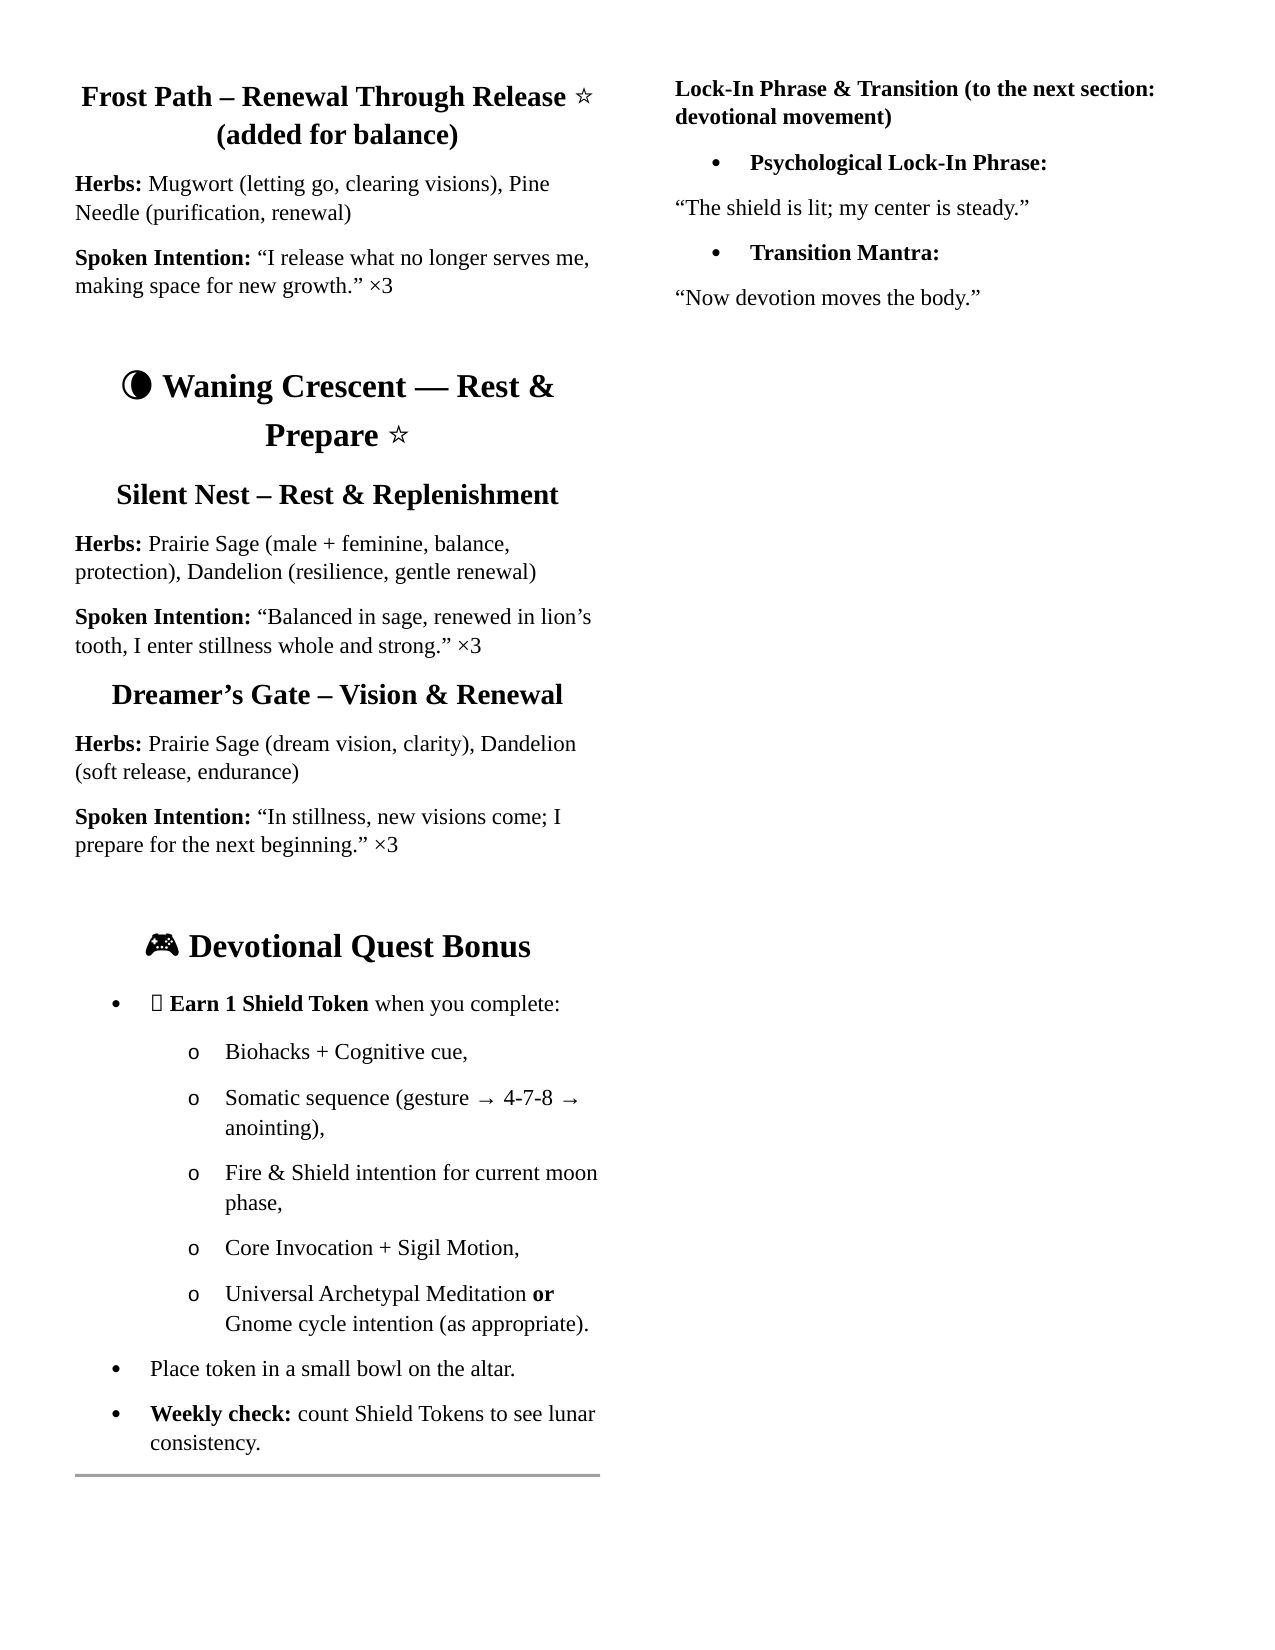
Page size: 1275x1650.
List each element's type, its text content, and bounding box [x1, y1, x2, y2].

text Lock-In Phrase & Transition (to the next section: devotional movement) [675, 75, 1200, 130]
text Silent Nest – Rest & Replenishment [75, 477, 600, 510]
text Spoken Intention: “I release what no longer serves me, making space for new growth.” ×3 [75, 244, 600, 298]
list Core Invocation + Sigil Motion, [187, 1234, 600, 1261]
text Herbs: Mugwort (letting go, clearing visions), Pine Needle (purification, renewal) [75, 170, 600, 225]
text Frost Path – Renewal Through Release ⭐ (added for balance) [75, 75, 600, 151]
text Spoken Intention: “In stillness, new visions come; I prepare for the next beginning.” ×3 [75, 803, 600, 858]
text “The shield is lit; my center is steady.” [675, 194, 1200, 220]
text Herbs: Prairie Sage (dream vision, clarity), Dandelion (soft release, endurance) [75, 729, 600, 784]
text 🌘 Waning Crescent — Rest & Prepare ⭐ [75, 362, 600, 457]
list Psychological Lock-In Phrase: [712, 148, 1200, 175]
text Spoken Intention: “Balanced in sage, renewed in lion’s tooth, I enter stillness whole and strong.” ×3 [75, 603, 600, 658]
list Transition Mantra: [712, 239, 1200, 265]
list ✅ Earn 1 Shield Token when you complete: [112, 987, 600, 1019]
list Fire & Shield intention for current moon phase, [187, 1159, 600, 1215]
list Biohacks + Cognitive cue, [187, 1038, 600, 1065]
text Dreamer’s Gate – Vision & Renewal [75, 677, 600, 710]
text 🎮 Devotional Quest Bonus [75, 922, 600, 967]
text “Now devotion moves the body.” [675, 284, 1200, 310]
text Herbs: Prairie Sage (male + feminine, balance, protection), Dandelion (resilience, gentle renewal) [75, 530, 600, 584]
list Weekly check: count Shield Tokens to see lunar consistency. [112, 1400, 600, 1455]
list Universal Archetypal Meditation or Gnome cycle intention (as appropriate). [187, 1280, 600, 1336]
list Somatic sequence (gesture → 4-7-8 → anointing), [187, 1084, 600, 1140]
list Place token in a small bowl on the altar. [112, 1355, 600, 1381]
